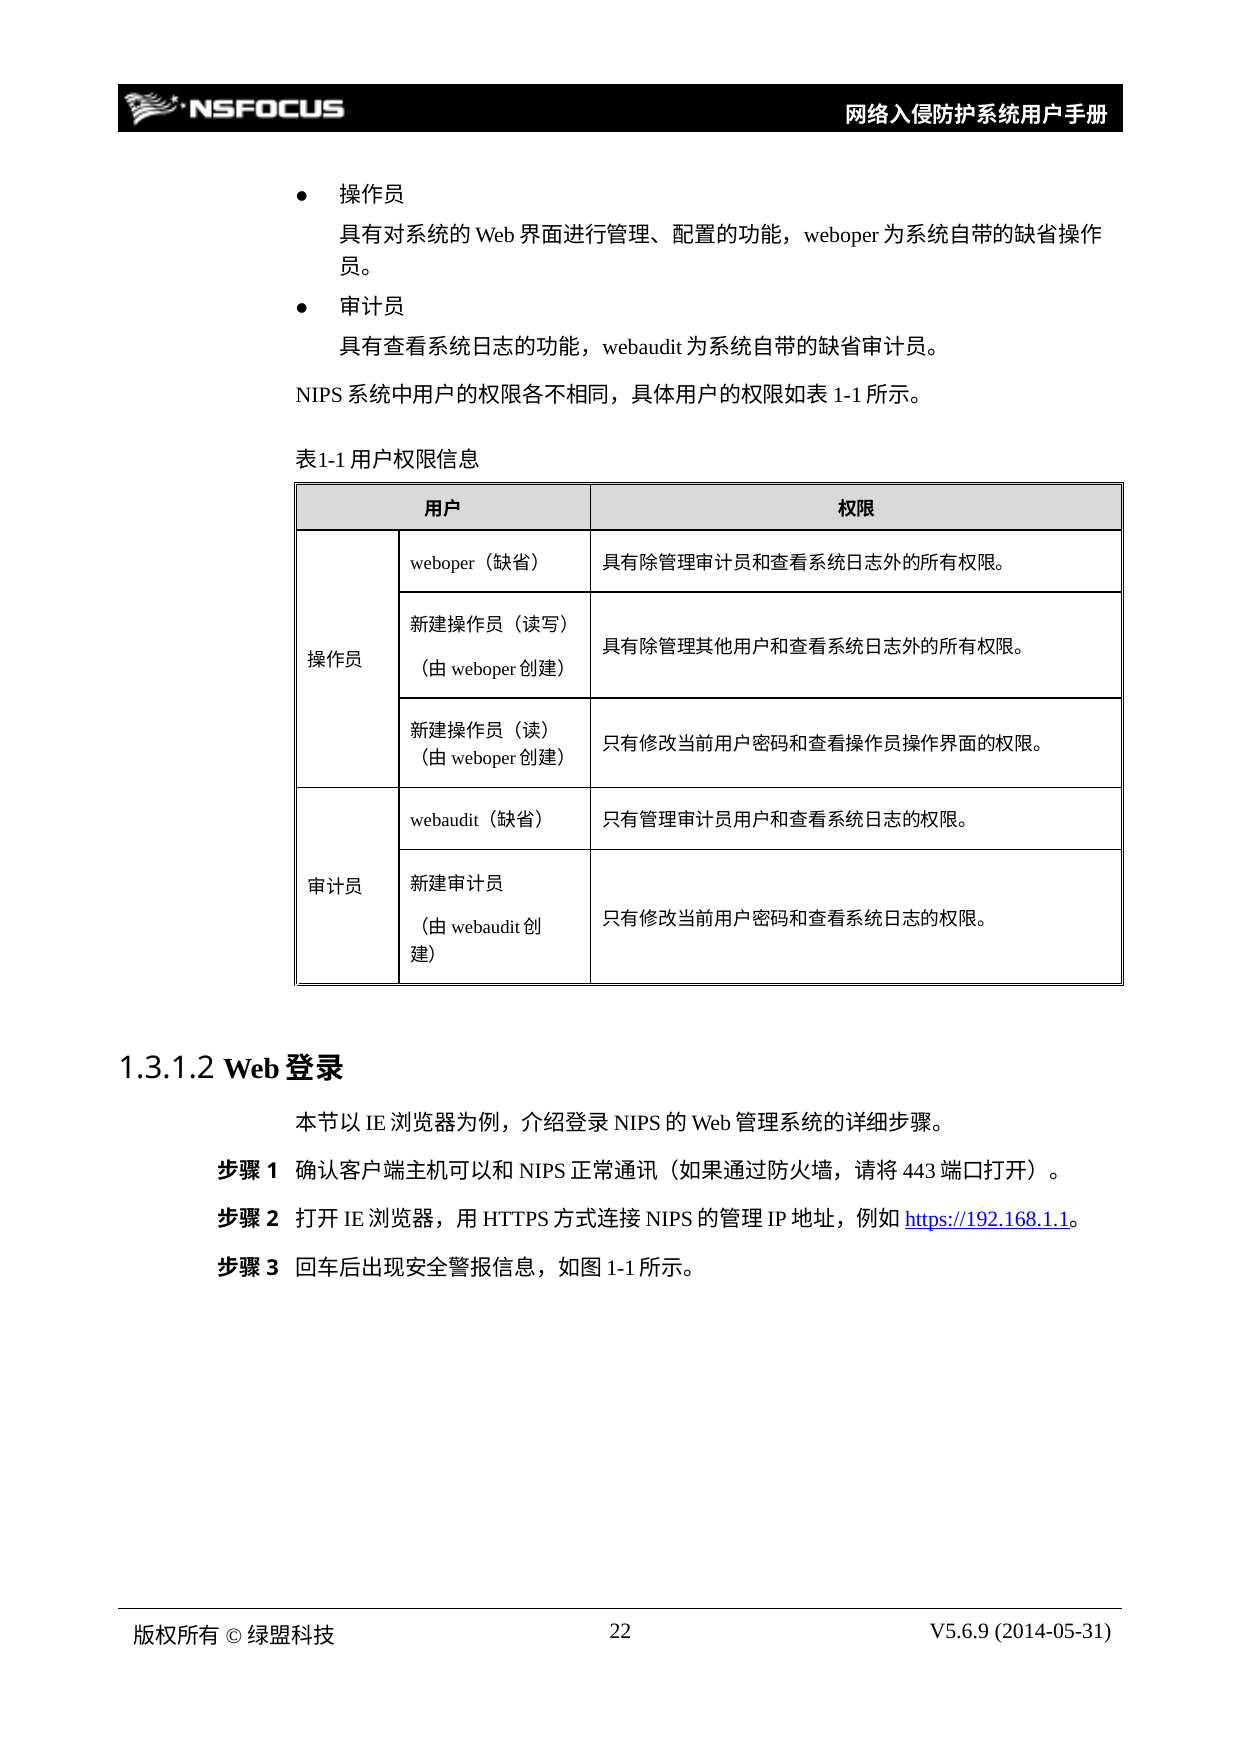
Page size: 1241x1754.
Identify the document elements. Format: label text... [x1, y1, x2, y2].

table_cell 具有除管理审计员和查看系统日志外的所有权限。 [591, 531, 1121, 591]
table_header 权限 [591, 485, 1121, 529]
text 本节以IE浏览器为例，介绍登录NIPS的Web管理系统的详细步骤。 [295, 1104, 1122, 1136]
table_cell 只有修改当前用户密码和查看系统日志的权限。 [591, 850, 1121, 983]
table_cell 审计员 [297, 788, 398, 983]
table_cell webaudit（缺省） [400, 788, 590, 848]
picture [118, 84, 1123, 132]
text 用户权限信息 [295, 442, 1122, 474]
table_cell 新建操作员（读）（由weboper创建） [400, 699, 590, 786]
list 具有对系统的Web界面进行管理、配置的功能，weboper为系统自带的缺省操作员。 [339, 217, 1122, 281]
table_cell 只有修改当前用户密码和查看操作员操作界面的权限。 [591, 699, 1121, 786]
table_cell weboper（缺省） [400, 531, 590, 591]
table_cell 操作员 [297, 531, 398, 786]
table_cell 新建审计员 （由webaudit创建） [400, 850, 590, 983]
text 回车后出现安全警报信息，如图1-3所示。 [279, 1250, 1122, 1282]
list 审计员 [295, 289, 1122, 321]
list 具有查看系统日志的功能，webaudit为系统自带的缺省审计员。 [339, 329, 1122, 361]
table_cell 具有除管理其他用户和查看系统日志外的所有权限。 [591, 593, 1121, 697]
text NIPS系统中用户的权限各不相同，具体用户的权限如表1-1所示。 [295, 377, 1122, 409]
subtitle Web登录 [118, 1045, 1122, 1088]
list 操作员 [295, 177, 1122, 209]
table_header 用户 [297, 485, 590, 529]
table_cell 新建操作员（读写） （由weboper创建） [400, 593, 590, 697]
text 打开IE浏览器，用HTTPS方式连接NIPS的管理IP地址，例如https://192.168.1.1。 [279, 1201, 1122, 1233]
table_cell 只有管理审计员用户和查看系统日志的权限。 [591, 788, 1121, 848]
text 确认客户端主机可以和NIPS正常通讯（如果通过防火墙，请将443端口打开）。 [279, 1153, 1122, 1185]
